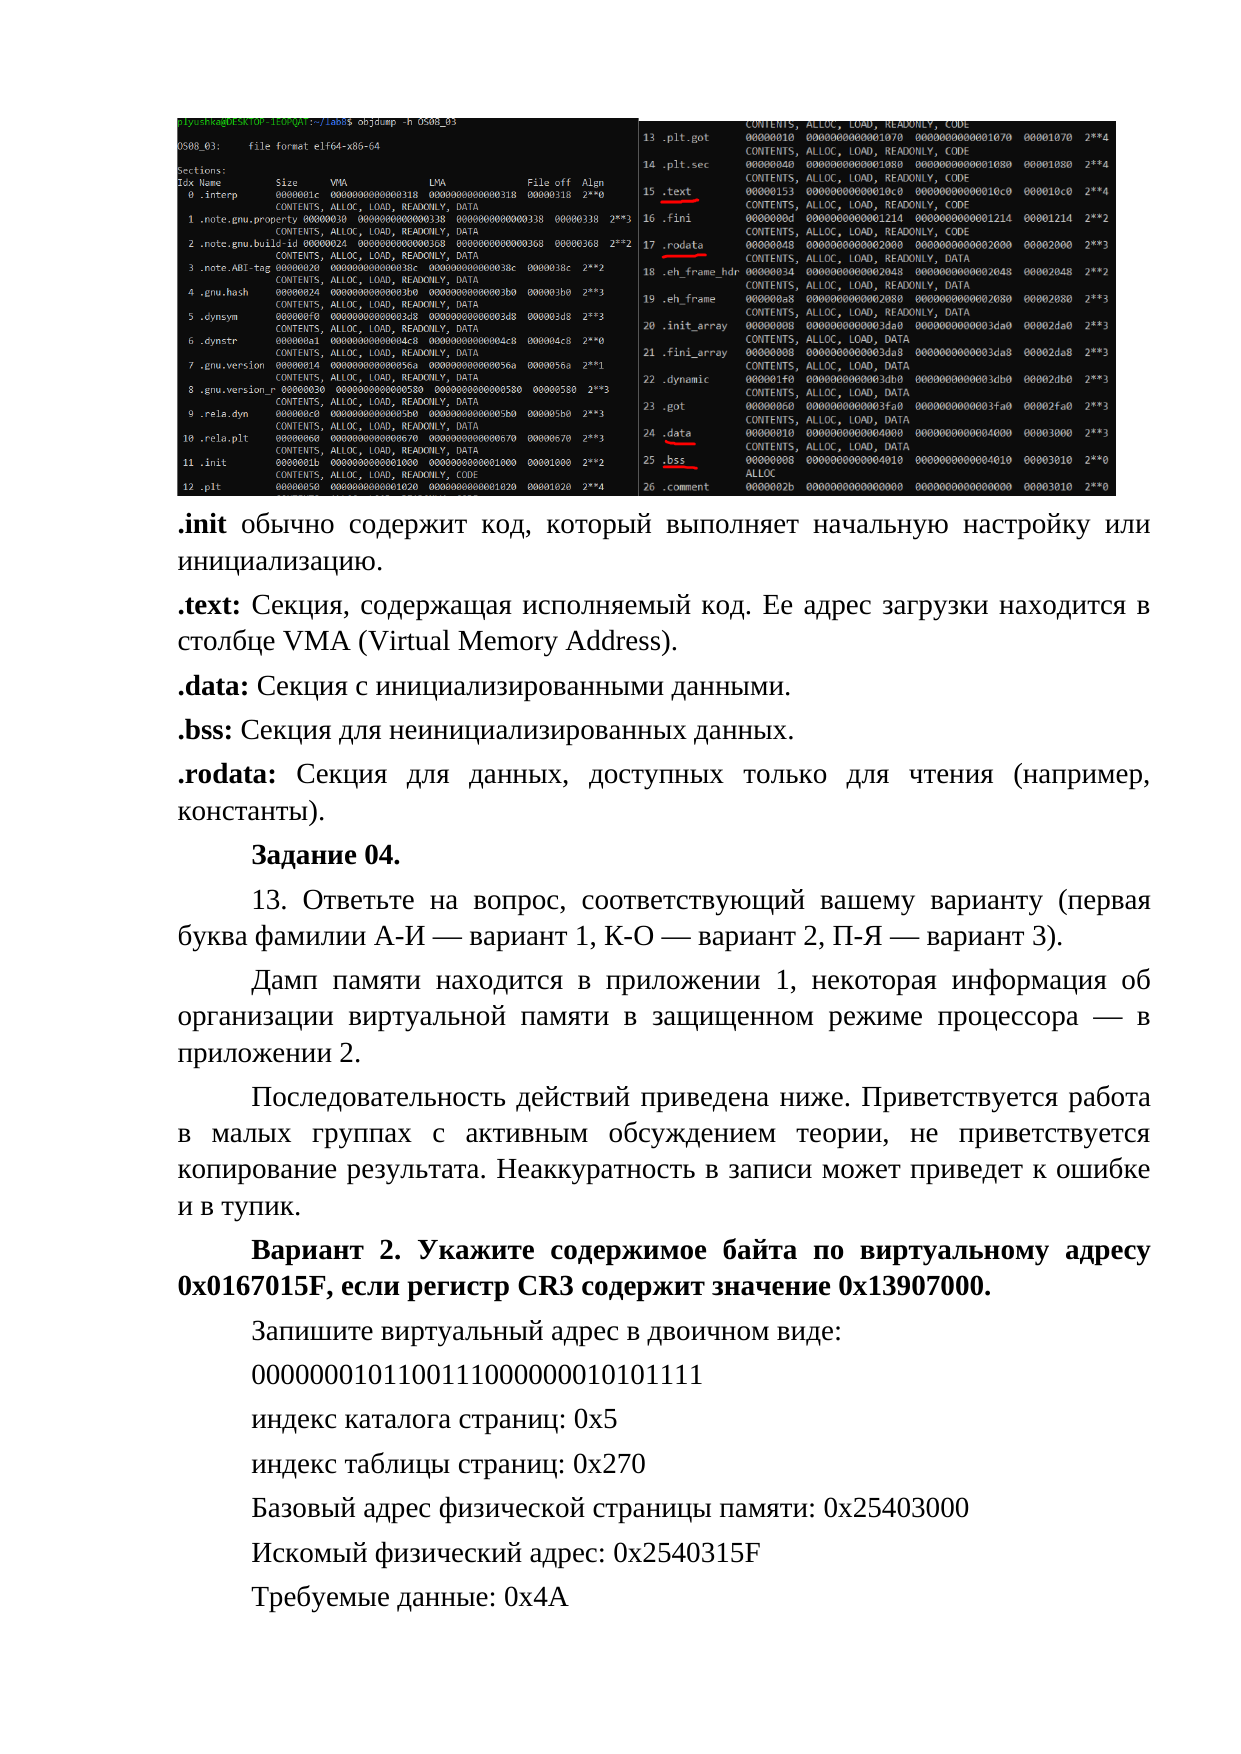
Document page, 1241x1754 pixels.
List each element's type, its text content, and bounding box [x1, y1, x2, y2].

text 0000000101100111000000010101111 [177, 1357, 1152, 1391]
text Требуемые данные: 0x4А [177, 1579, 1152, 1613]
text Последовательность действий приведена ниже. Приветствуется работа в малых группах с активным обсуждением теории, не приветствуется копирование результата. Неаккуратность в записи может приведет к ошибке и в тупик. [177, 1079, 1152, 1221]
list .bss: Секция для неинициализированных данных. [177, 712, 1152, 746]
list .text: Секция, содержащая исполняемый код. Ее адрес загрузки находится в столбце VMA (Virtual Memory Address). [177, 587, 1152, 657]
picture [177, 118, 1117, 496]
text 13. Ответьте на вопрос, соответствующий вашему варианту (первая буква фамилии А-И — вариант 1, К-О — вариант 2, П-Я — вариант 3). [177, 882, 1152, 951]
text Базовый адрес физической страницы памяти: 0x25403000 [177, 1491, 1152, 1524]
text Запишите виртуальный адрес в двоичном виде: [177, 1313, 1152, 1346]
list .data: Секция с инициализированными данными. [177, 668, 1152, 701]
text Вариант 2. Укажите содержимое байта по виртуальному адресу 0x0167015F, если регистр CR3 содержит значение 0x13907000. [177, 1232, 1152, 1302]
text индекс каталога страниц: 0x5 [177, 1402, 1152, 1435]
text .rodata: Секция для данных, доступных только для чтения (например, константы). [177, 757, 1152, 826]
text индекс таблицы страниц: 0x270 [177, 1446, 1152, 1480]
text Задание 04. [177, 837, 1152, 871]
text Дамп памяти находится в приложении 1, некоторая информация об организации виртуальной памяти в защищенном режиме процессора — в приложении 2. [177, 962, 1152, 1068]
text Искомый физический адрес: 0x2540315F [177, 1535, 1152, 1569]
list .init обычно содержит код, который выполняет начальную настройку или инициализацию. [177, 506, 1152, 576]
